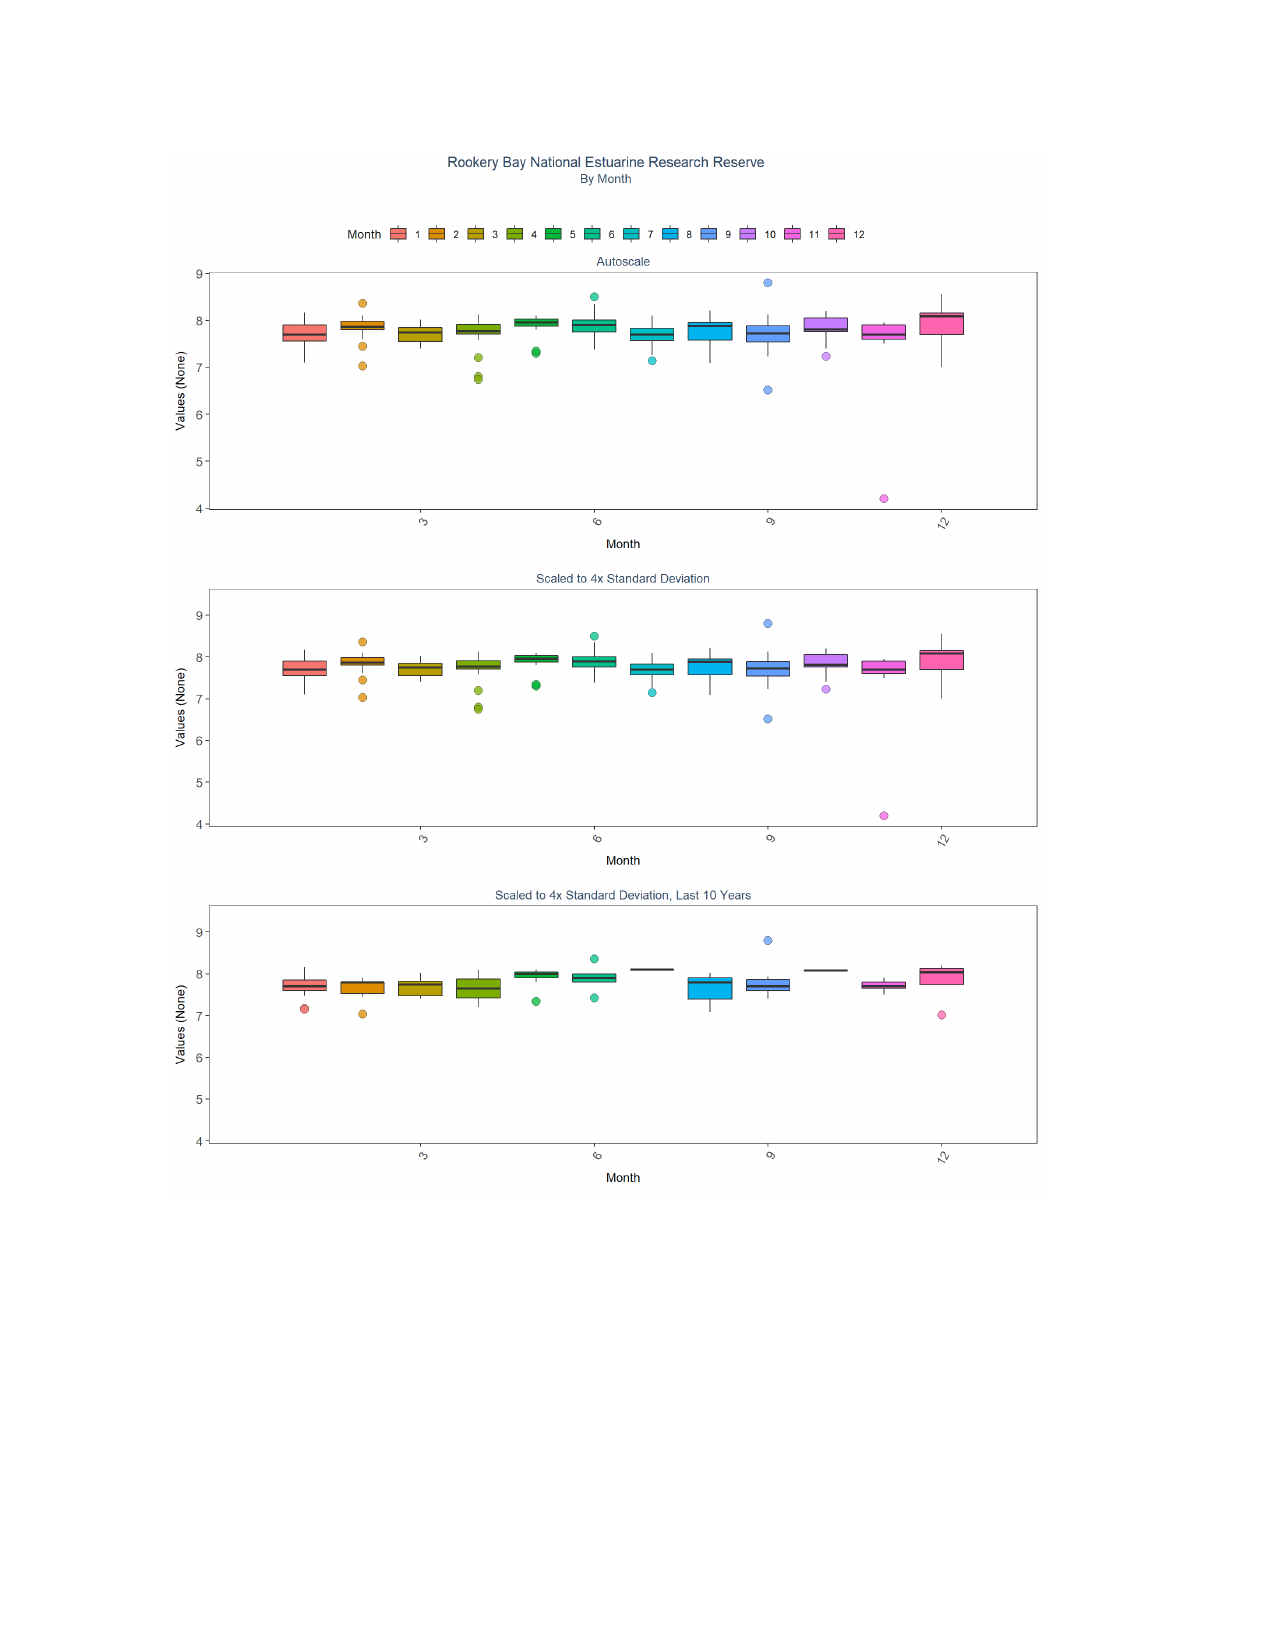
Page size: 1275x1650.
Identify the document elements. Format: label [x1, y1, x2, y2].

picture [168, 150, 1044, 1200]
